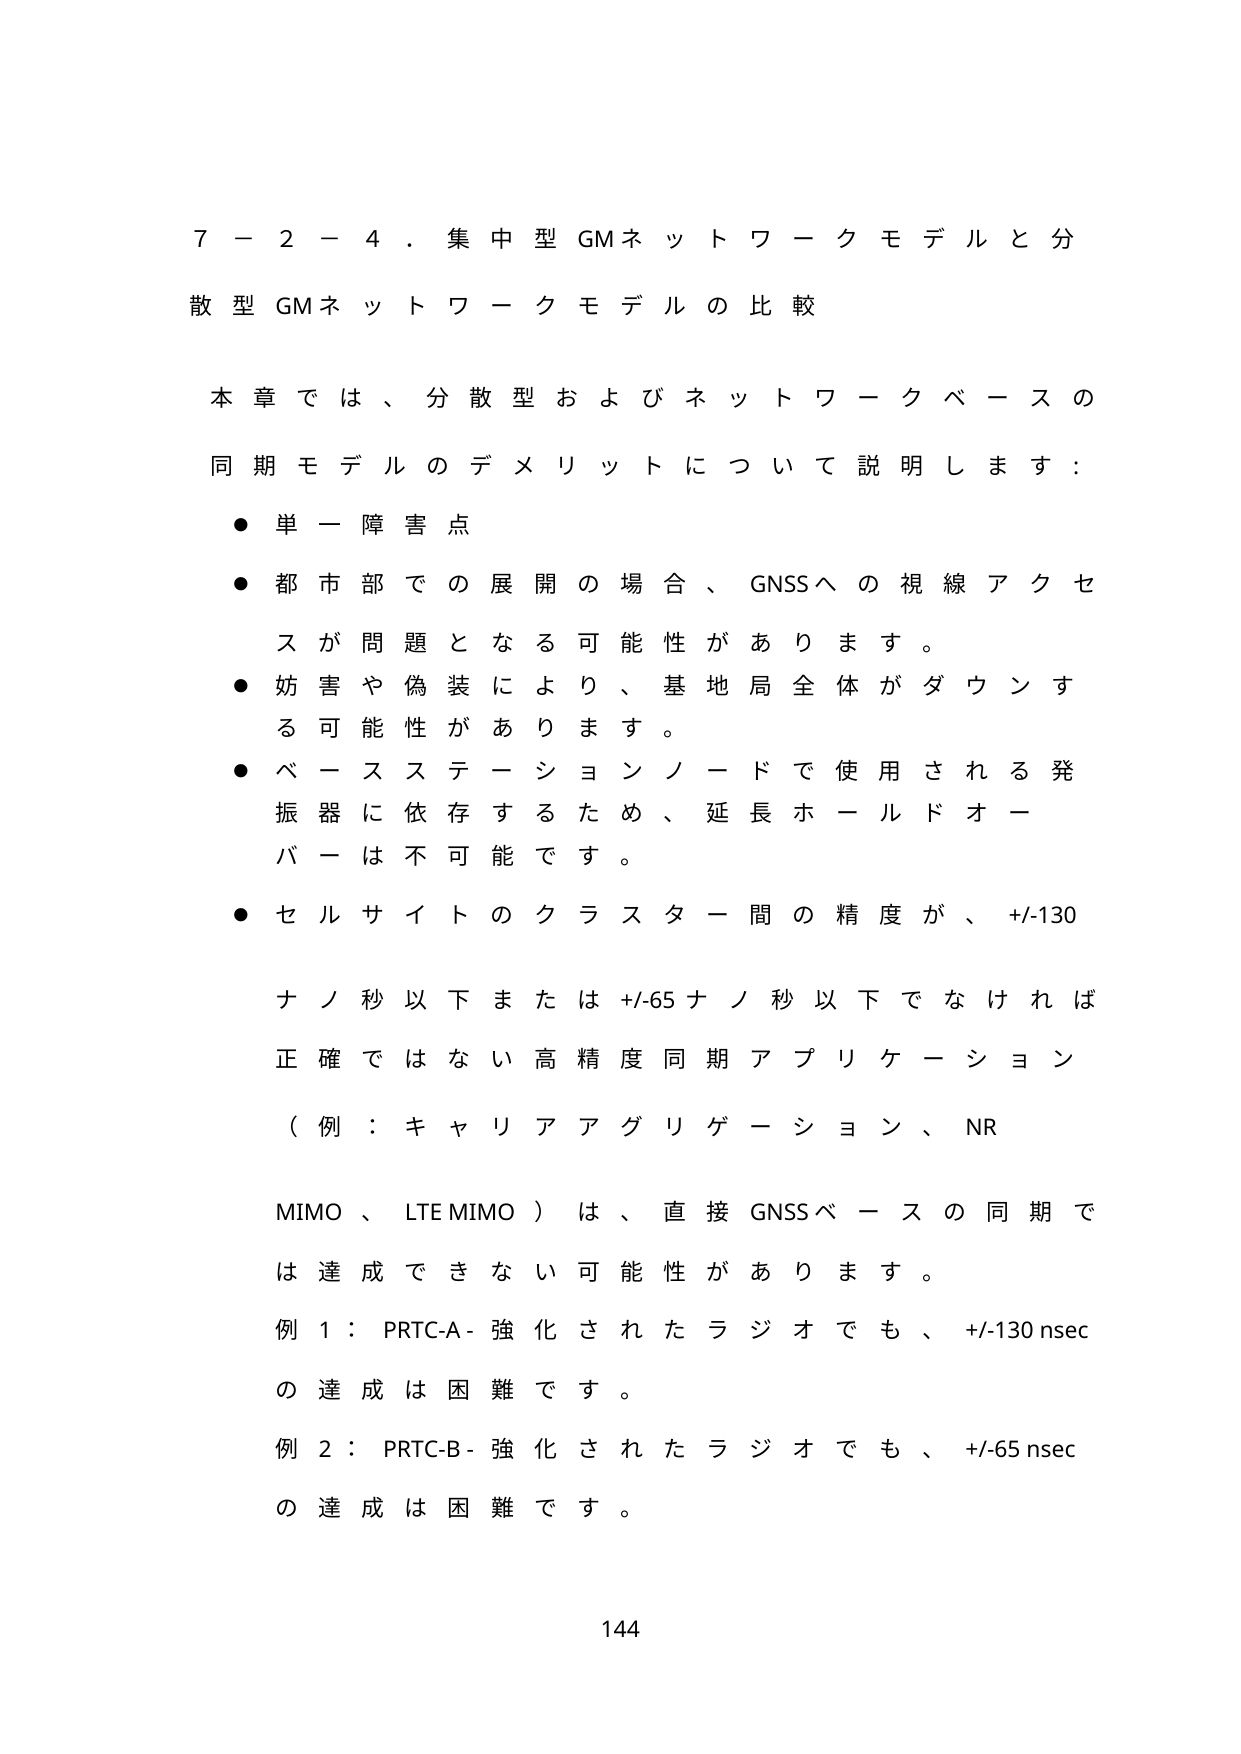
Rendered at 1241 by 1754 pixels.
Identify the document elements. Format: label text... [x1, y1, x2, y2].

text 本章では、分散型およびネットワークベースの同期モデルのデメリットについて説明します: [192, 379, 1116, 498]
list 単一障害点 [226, 507, 1116, 540]
list セルサイトのクラスター間の精度が、+/-130ナノ秒以下または+/-65ナノ秒以下でなければ正確ではない高精度同期アプリケーション（例：キャリアアグリゲーション、NR MIMO、LTE MIMO）は、直接GNSSベースの同期では達成できない可能性があります。 [226, 880, 1116, 1287]
list 妨害や偽装により、基地局全体がダウンする可能性があります。 [226, 668, 1116, 743]
text ７－２－４．集中型GMネットワークモデルと分散型GMネットワークモデルの比較 [168, 204, 1116, 337]
text 例1：PRTC-A - 強化されたラジオでも、+/-130 nsecの達成は困難です。 [272, 1296, 1116, 1405]
list ベースステーションノードで使用される発振器に依存するため、延長ホールドオーバーは不可能です。 [226, 753, 1116, 871]
list 都市部での展開の場合、GNSSへの視線アクセスが問題となる可能性があります。 [226, 549, 1116, 658]
text 例2：PRTC-B - 強化されたラジオでも、+/-65 nsecの達成は困難です。 [272, 1414, 1116, 1523]
